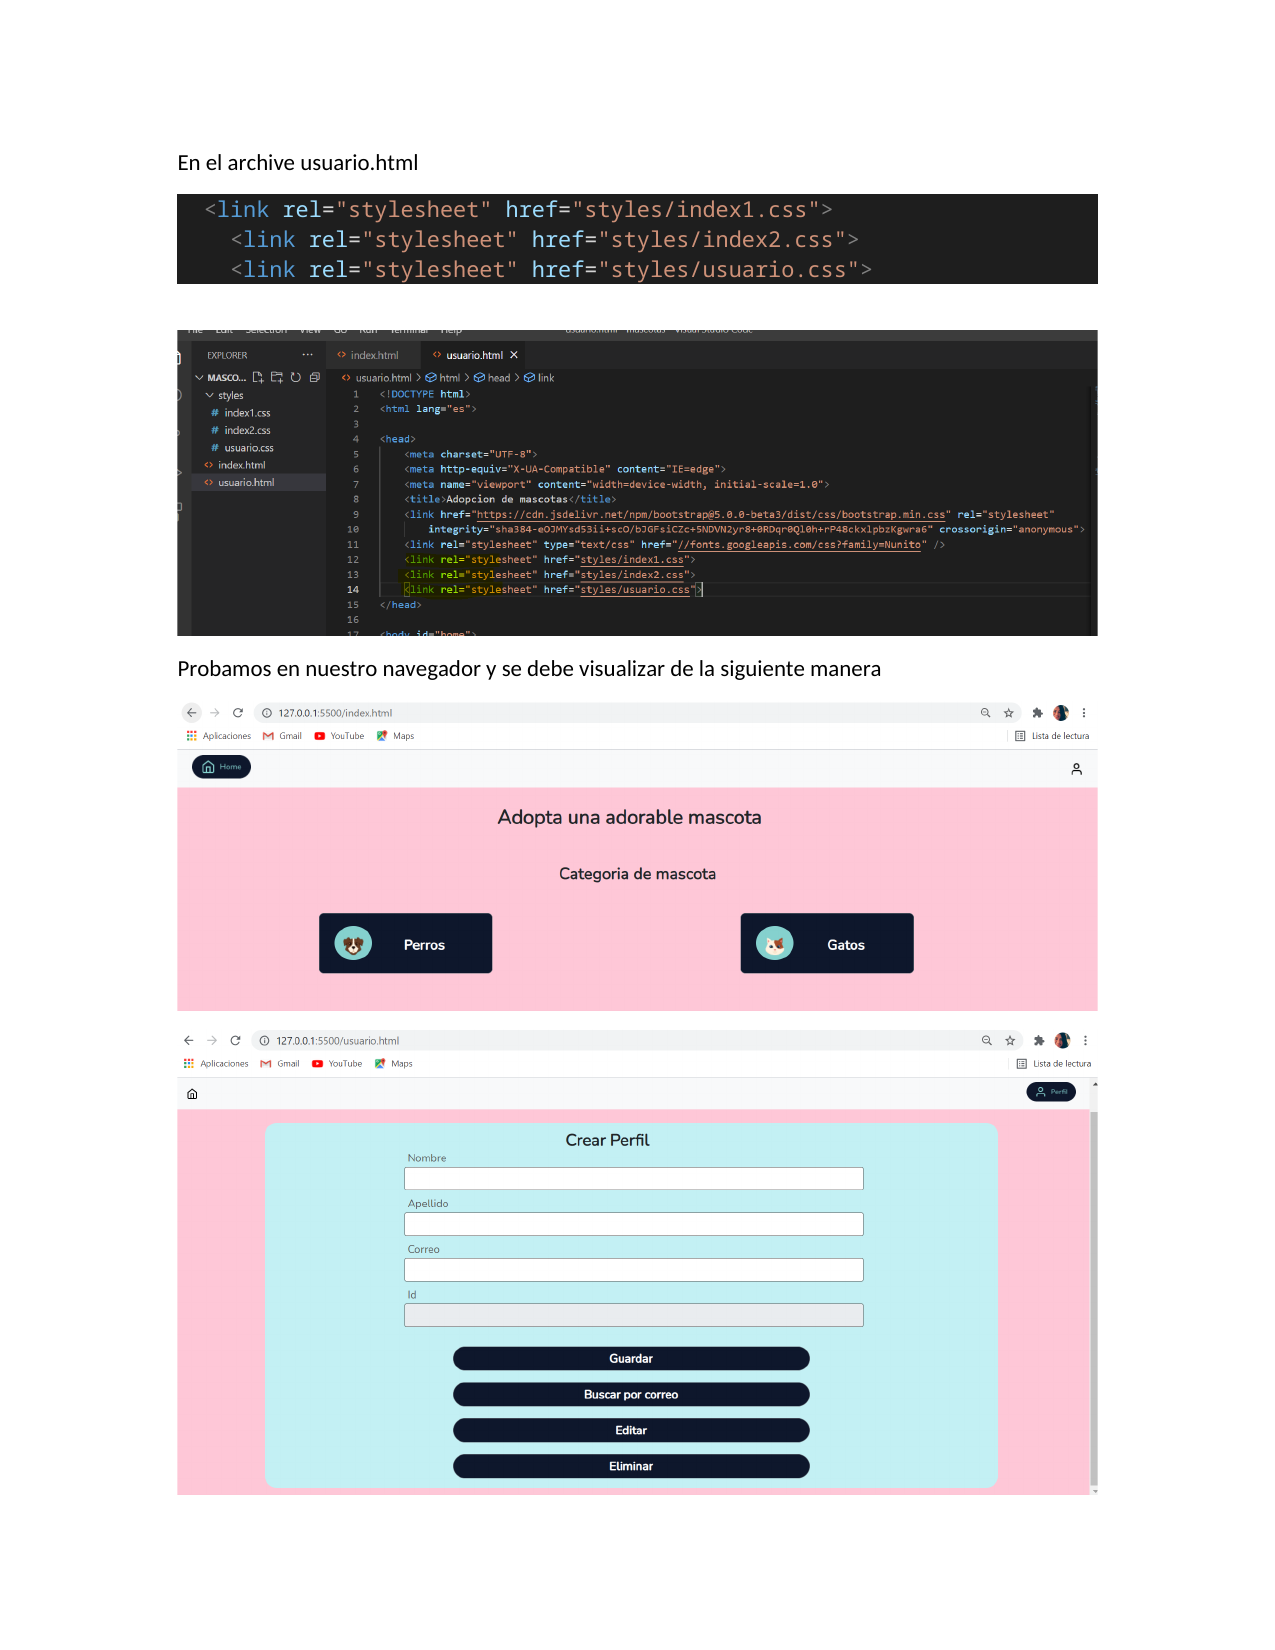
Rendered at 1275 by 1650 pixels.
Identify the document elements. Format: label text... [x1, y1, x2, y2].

text Probamos en nuestro navegador y se debe visualizar de la siguiente manera [177, 654, 1098, 682]
text <link rel="stylesheet" href="styles/index2.css"> [177, 224, 1098, 254]
picture [177, 1029, 1098, 1495]
text <link rel="stylesheet" href="styles/index1.css"> [177, 194, 1098, 224]
picture [177, 330, 1098, 636]
picture [177, 701, 1098, 1011]
text <link rel="stylesheet" href="styles/usuario.css"> [177, 254, 1098, 284]
text En el archive usuario.html [177, 148, 1098, 176]
